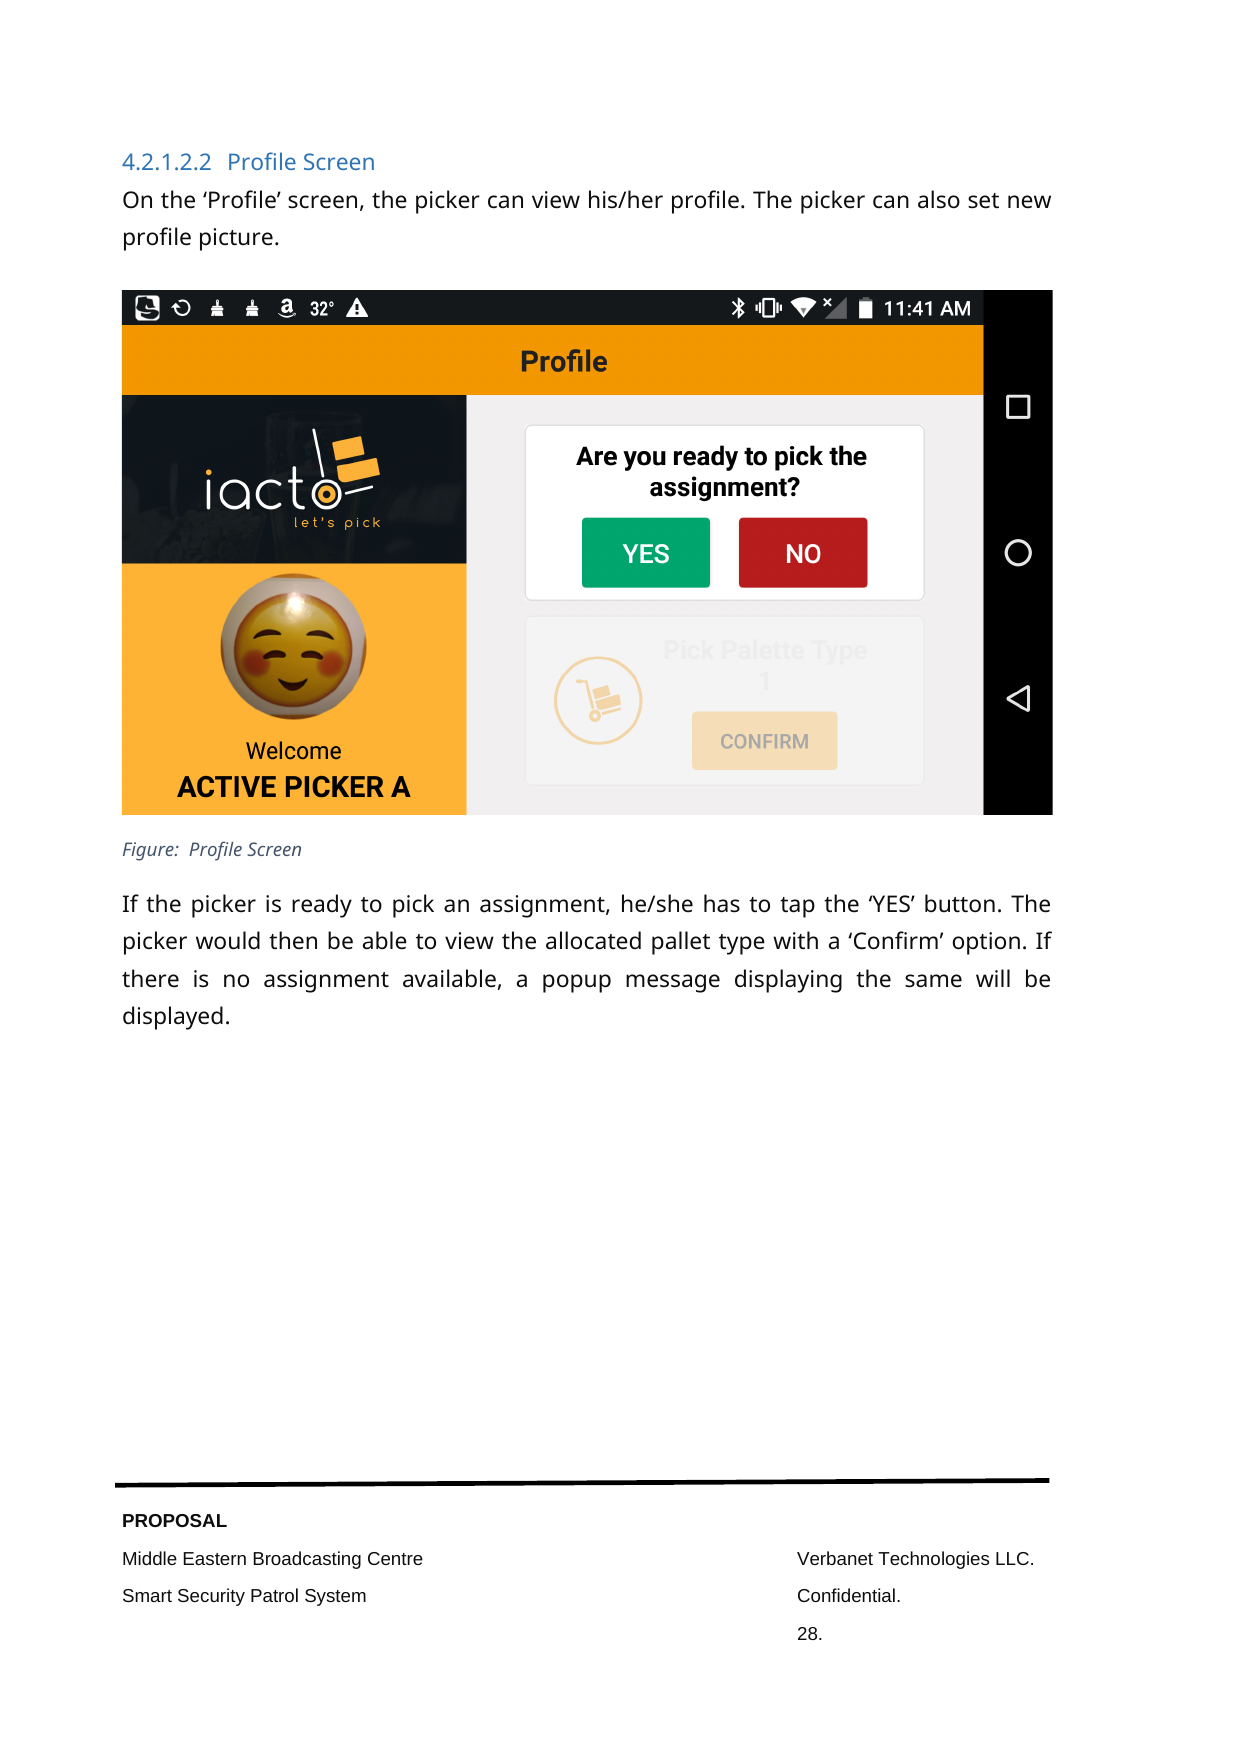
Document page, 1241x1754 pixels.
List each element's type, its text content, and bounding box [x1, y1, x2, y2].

picture [121, 290, 1053, 815]
text Figure: Profile Screen [122, 836, 1053, 861]
text On the ‘Profile’ screen, the picker can view his/her profile. The picker can also set new profile picture. [122, 178, 1053, 253]
text If the picker is ready to pick an assignment, he/she has to tap the ‘YES’ button. The picker would then be able to view the allocated pallet type with a ‘Confirm’ option. If there is no assignment available, a popup message displaying the same will be displayed. [122, 882, 1053, 1032]
subtitle Profile Screen [122, 141, 1053, 178]
